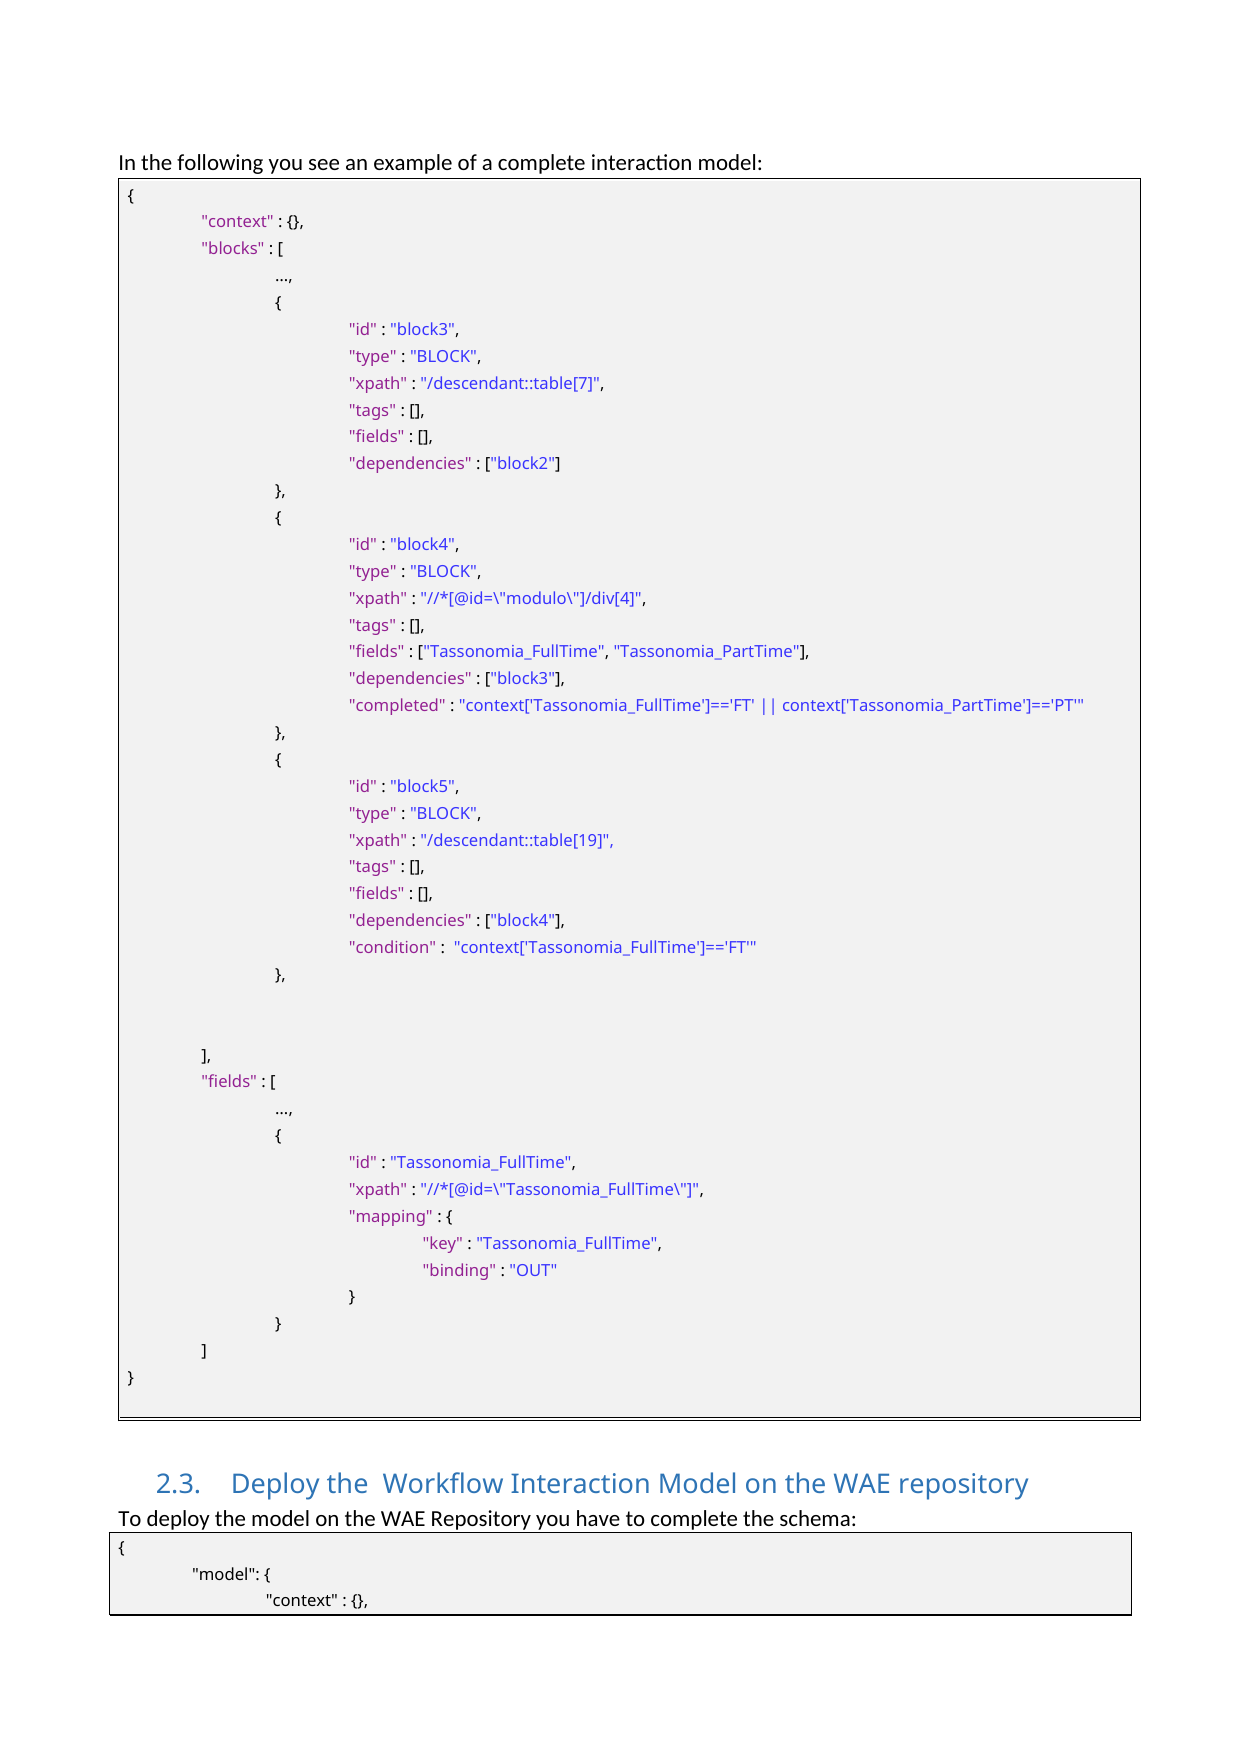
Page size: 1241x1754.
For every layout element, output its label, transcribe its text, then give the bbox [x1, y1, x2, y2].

text "xpath" : "//*[@id=\"Tassonomia_FullTime\"]", [119, 1175, 1140, 1200]
text { [119, 745, 1140, 770]
text }, [119, 477, 1140, 501]
text }, [119, 718, 1140, 743]
text "fields" : [], [119, 880, 1140, 904]
text { [119, 181, 1140, 206]
text …, [119, 262, 1140, 286]
text "id" : "Tassonomia_FullTime", [119, 1148, 1140, 1173]
text { [119, 1122, 1140, 1146]
text "type" : "BLOCK", [119, 557, 1140, 582]
text }, [119, 960, 1140, 985]
subtitle Deploy the Workflow Interaction Model on the WAE repository [156, 1464, 1122, 1501]
text "tags" : [], [119, 611, 1140, 636]
text "id" : "block4", [119, 530, 1140, 555]
text "type" : "BLOCK", [119, 342, 1140, 367]
text "dependencies" : ["block3"], [119, 665, 1140, 689]
text } [119, 1310, 1140, 1334]
text "xpath" : "/descendant::table[19]", [119, 826, 1140, 851]
text } [119, 1283, 1140, 1308]
text { [119, 288, 1140, 313]
text "condition" : "context['Tassonomia_FullTime']=='FT'" [119, 933, 1140, 958]
text "model": { [110, 1559, 1131, 1585]
text "binding" : "OUT" [119, 1256, 1140, 1281]
text …, [119, 1095, 1140, 1119]
text To deploy the model on the WAE Repository you have to complete the schema: [118, 1504, 1122, 1532]
text "dependencies" : ["block4"], [119, 907, 1140, 931]
text ], [119, 1041, 1140, 1066]
text "blocks" : [ [119, 235, 1140, 259]
text "context" : {}, [119, 208, 1140, 233]
text "context" : {}, [110, 1586, 1131, 1614]
text "dependencies" : ["block2"] [119, 450, 1140, 474]
text "key" : "Tassonomia_FullTime", [119, 1229, 1140, 1254]
text "type" : "BLOCK", [119, 799, 1140, 824]
text "mapping" : { [119, 1202, 1140, 1227]
text "id" : "block3", [119, 315, 1140, 340]
text } [119, 1363, 1140, 1388]
text "xpath" : "/descendant::table[7]", [119, 369, 1140, 394]
text "fields" : [], [119, 423, 1140, 448]
text "tags" : [], [119, 853, 1140, 878]
text "xpath" : "//*[@id=\"modulo\"]/div[4]", [119, 584, 1140, 609]
text "tags" : [], [119, 396, 1140, 421]
text "fields" : [ [119, 1068, 1140, 1093]
text ] [119, 1337, 1140, 1361]
text "id" : "block5", [119, 772, 1140, 797]
text { [119, 503, 1140, 528]
text "fields" : ["Tassonomia_FullTime", "Tassonomia_PartTime"], [119, 638, 1140, 663]
text { [110, 1533, 1131, 1558]
subtitle In the following you see an example of a complete interaction model: [118, 148, 1122, 176]
text "completed" : "context['Tassonomia_FullTime']=='FT' || context['Tassonomia_PartTime']=='PT'" [119, 692, 1140, 716]
